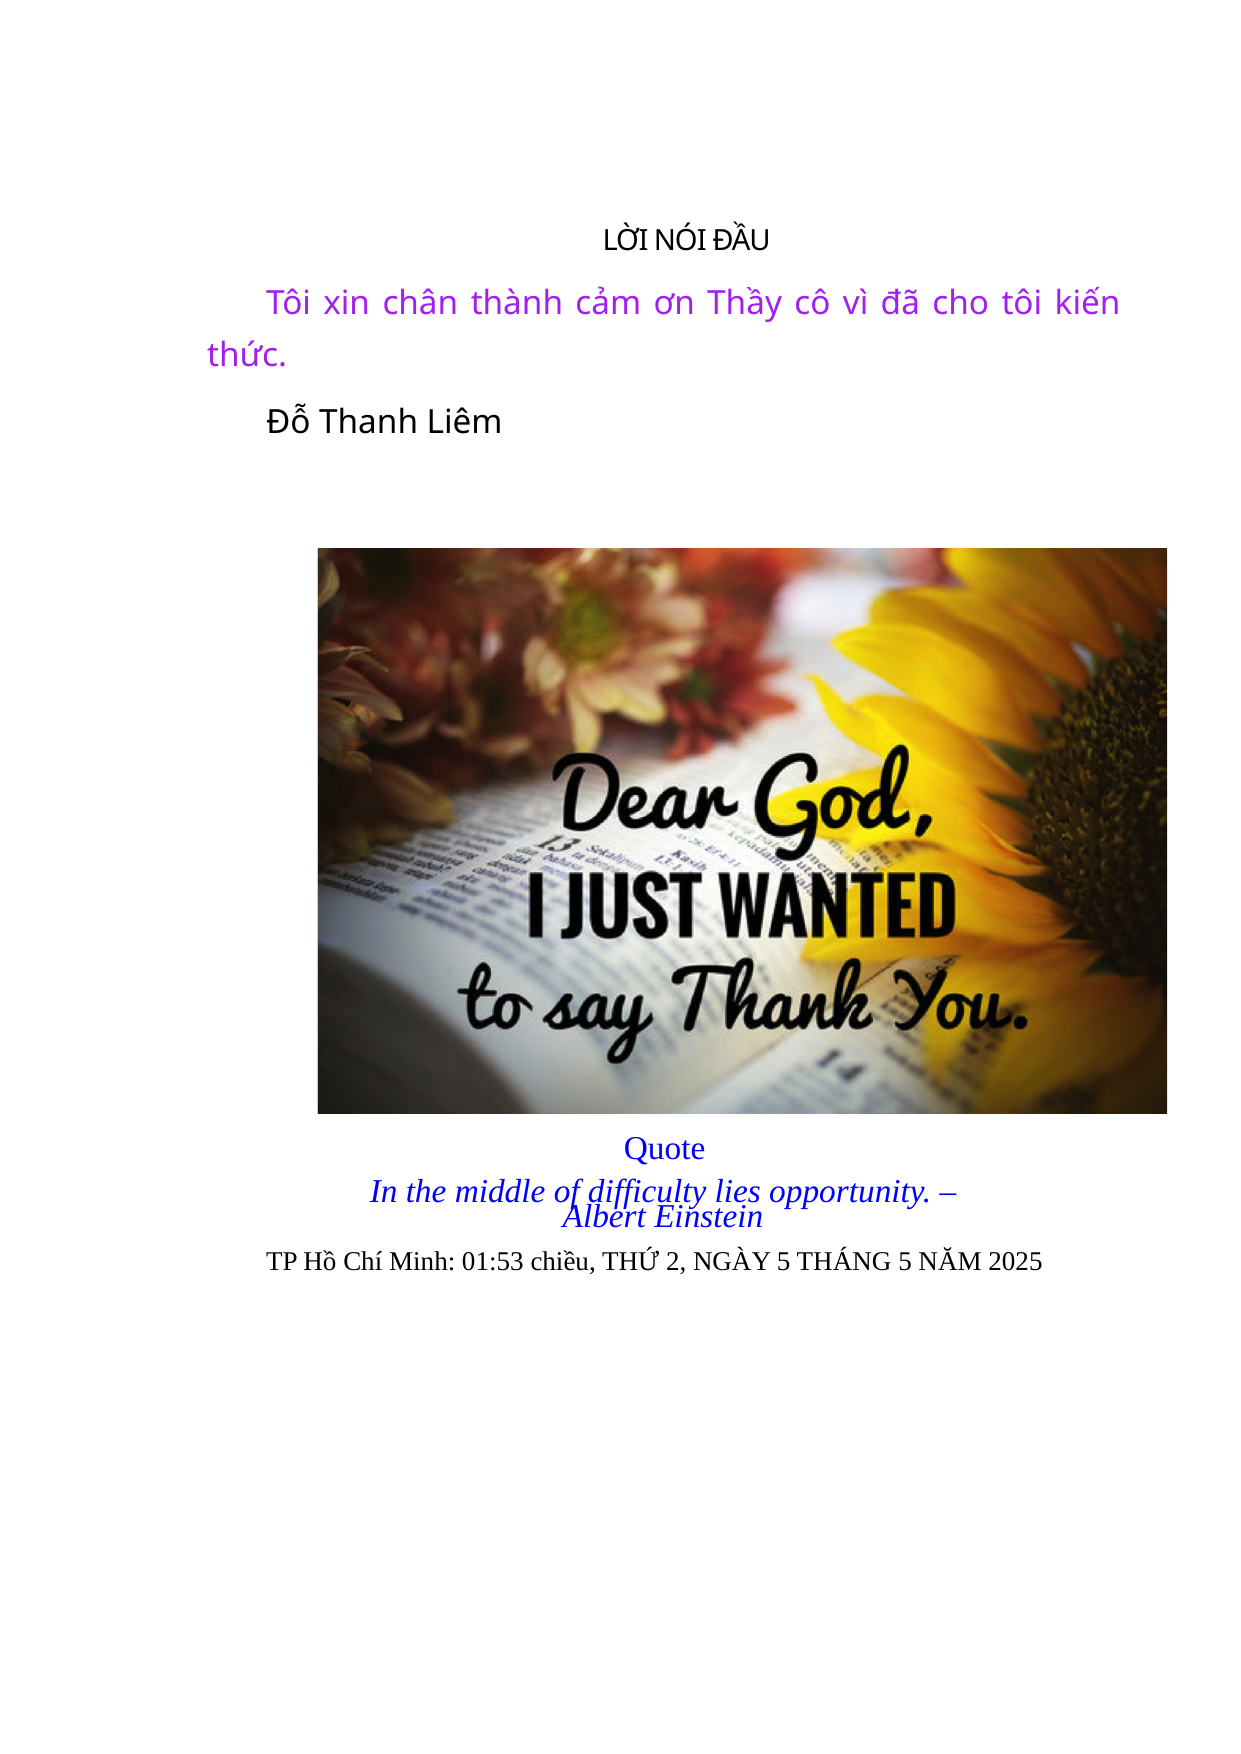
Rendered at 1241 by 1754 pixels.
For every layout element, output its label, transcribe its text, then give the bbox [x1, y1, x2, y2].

text Tôi xin chân thành cảm ơn Thầy cô vì đã cho tôi kiến thức. [207, 279, 1122, 376]
table_header Quote [321, 1133, 1008, 1170]
text TP Hồ Chí Minh: 01:53 chiều, THỨ 2, NGÀY 5 THÁNG 5 NĂM 2025 [207, 1245, 1122, 1276]
picture [284, 548, 1200, 1114]
table_cell In the middle of difficulty lies opportunity. – Albert Einstein [321, 1170, 1008, 1245]
text Đỗ Thanh Liêm [207, 398, 1122, 443]
text LỜI NÓI ĐẦU [252, 219, 1122, 259]
